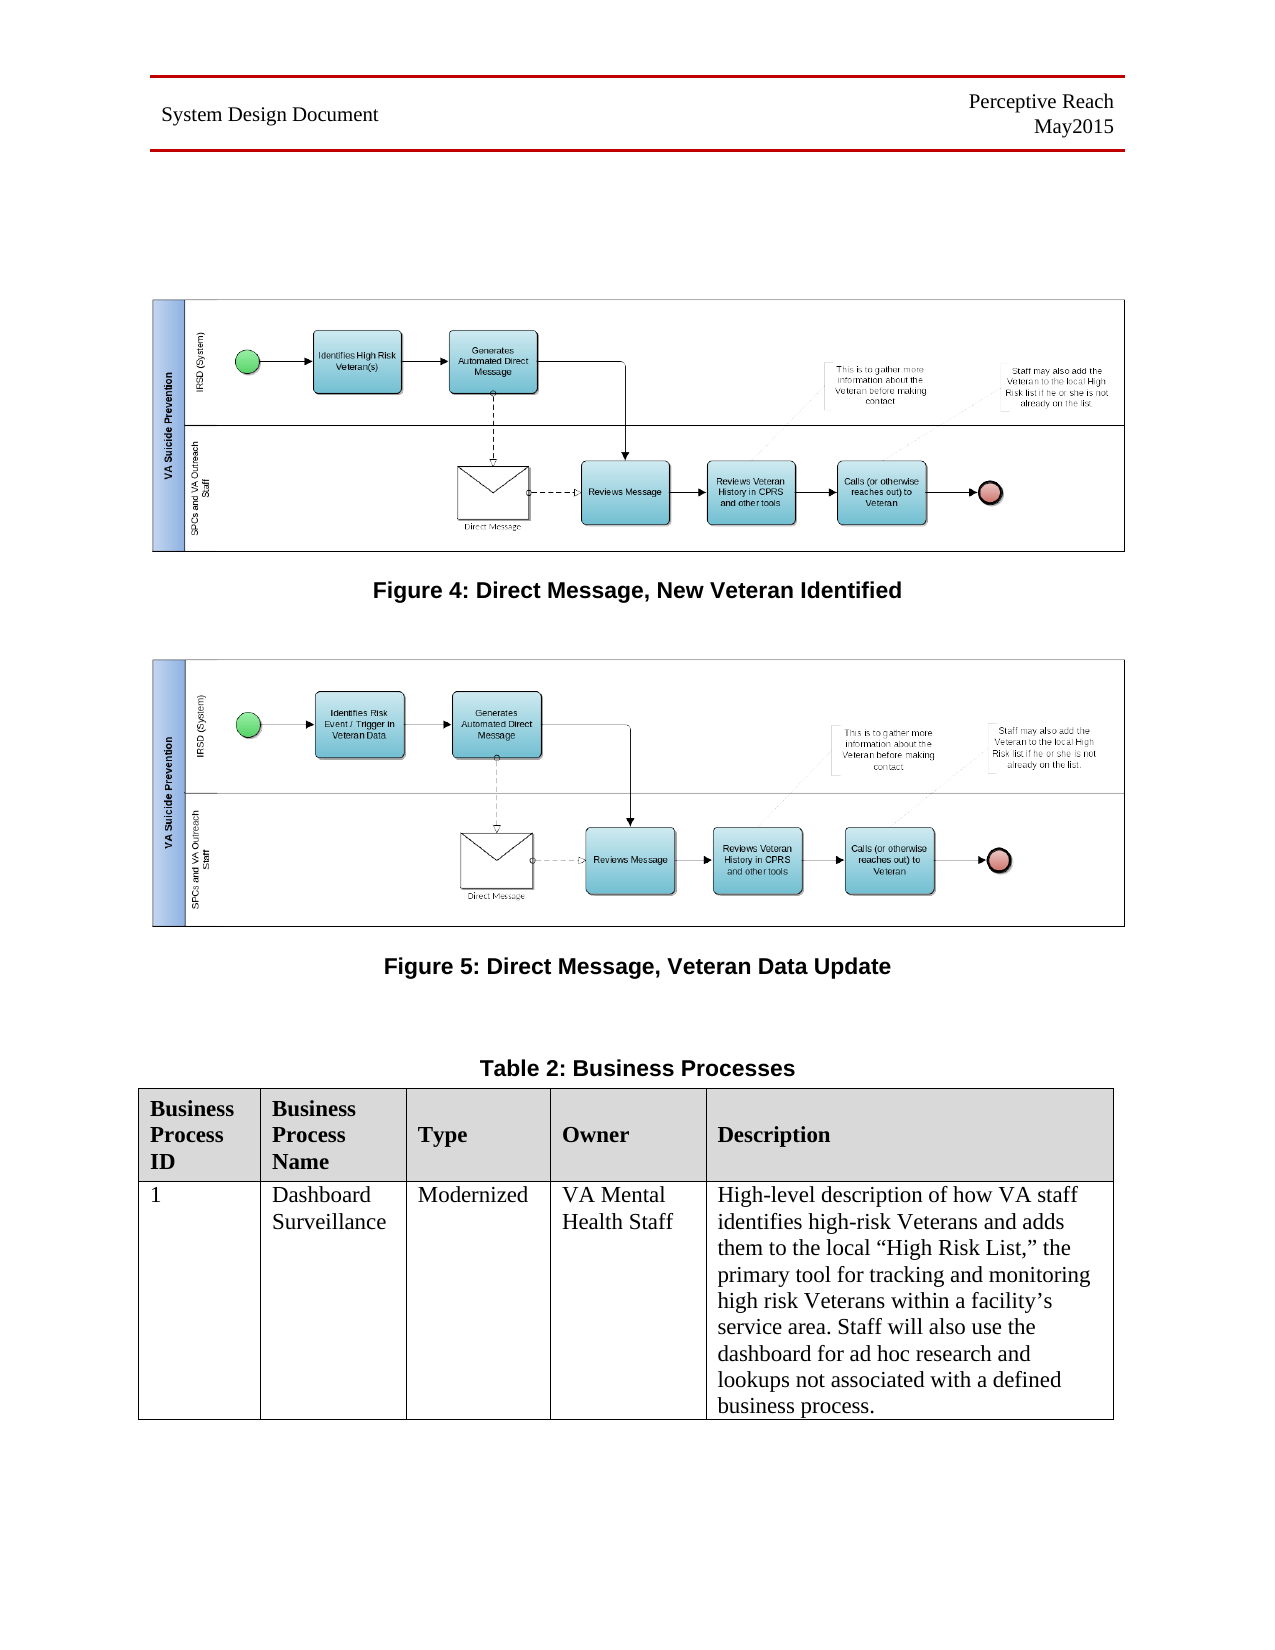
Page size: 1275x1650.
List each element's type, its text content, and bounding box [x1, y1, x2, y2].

table_cell Dashboard Surveillance [261, 1182, 406, 1419]
table_cell 1 [139, 1182, 260, 1419]
text Figure 4: Direct Message, New Veteran Identified [150, 577, 1125, 603]
table_header Business Process ID [139, 1089, 260, 1181]
table_header Business Process Name [261, 1089, 406, 1181]
text Table 2: Business Processes [150, 1055, 1125, 1082]
table_cell High-level description of how VA staff identifies high-risk Veterans and adds them to the local “High Risk List,” the primary tool for tracking and monitoring high risk Veterans within a facility’s service area. Staff will also use the dashboard for ad hoc research and lookups not associated with a defined business process. [707, 1182, 1113, 1419]
table_header Owner [551, 1089, 706, 1181]
table_cell Modernized [407, 1182, 550, 1419]
table_header Type [407, 1089, 550, 1181]
table_header Description [707, 1089, 1113, 1181]
text Figure 5: Direct Message, Veteran Data Update [150, 953, 1125, 979]
table_cell VA Mental Health Staff [551, 1182, 706, 1419]
